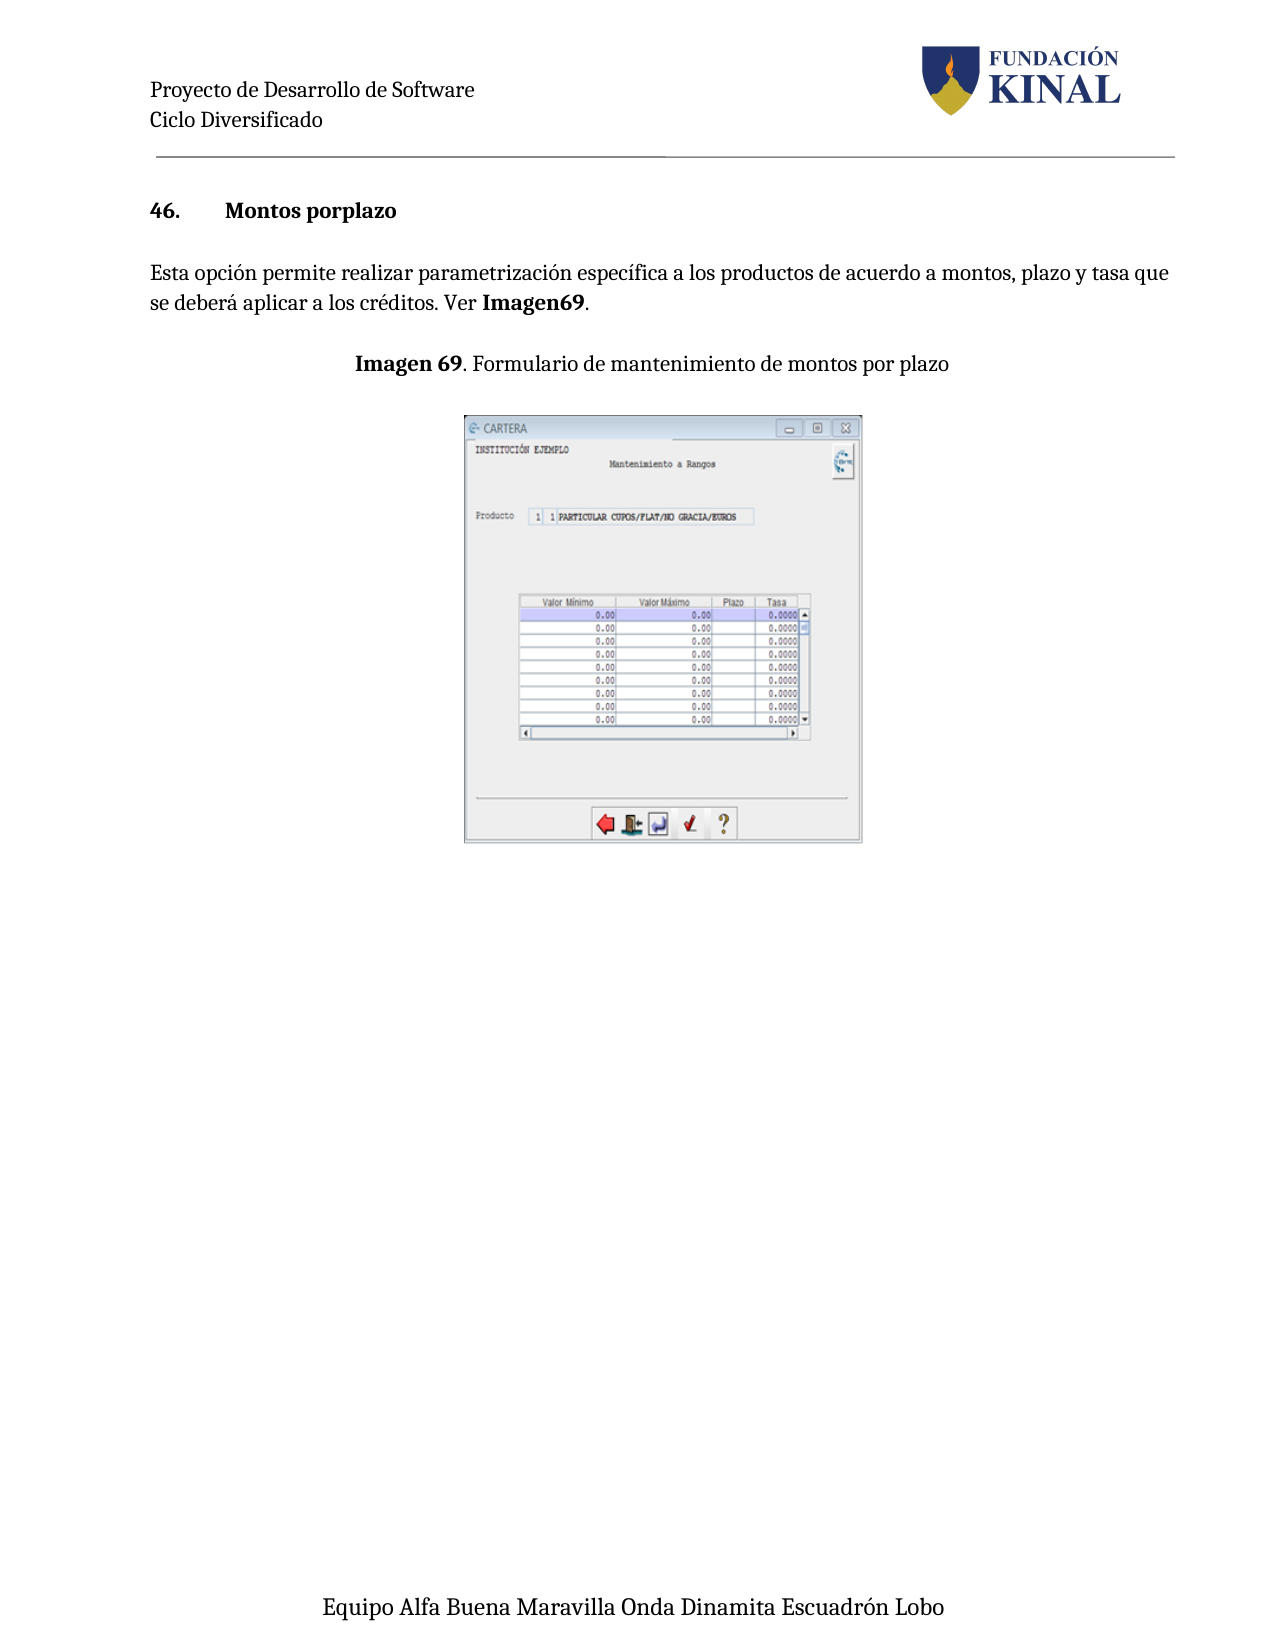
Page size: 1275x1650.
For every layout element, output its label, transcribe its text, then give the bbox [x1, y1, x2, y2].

picture [918, 43, 1125, 119]
text Esta opción permite realizar parametrización específica a los productos de acuerdo a montos, plazo y tasa que se deberá aplicar a los créditos. Ver Imagen69. [150, 259, 1176, 316]
picture [464, 415, 865, 846]
text Imagen 69. Formulario de mantenimiento de montos por plazo [355, 351, 1194, 377]
subtitle Montos porplazo [150, 198, 1194, 224]
